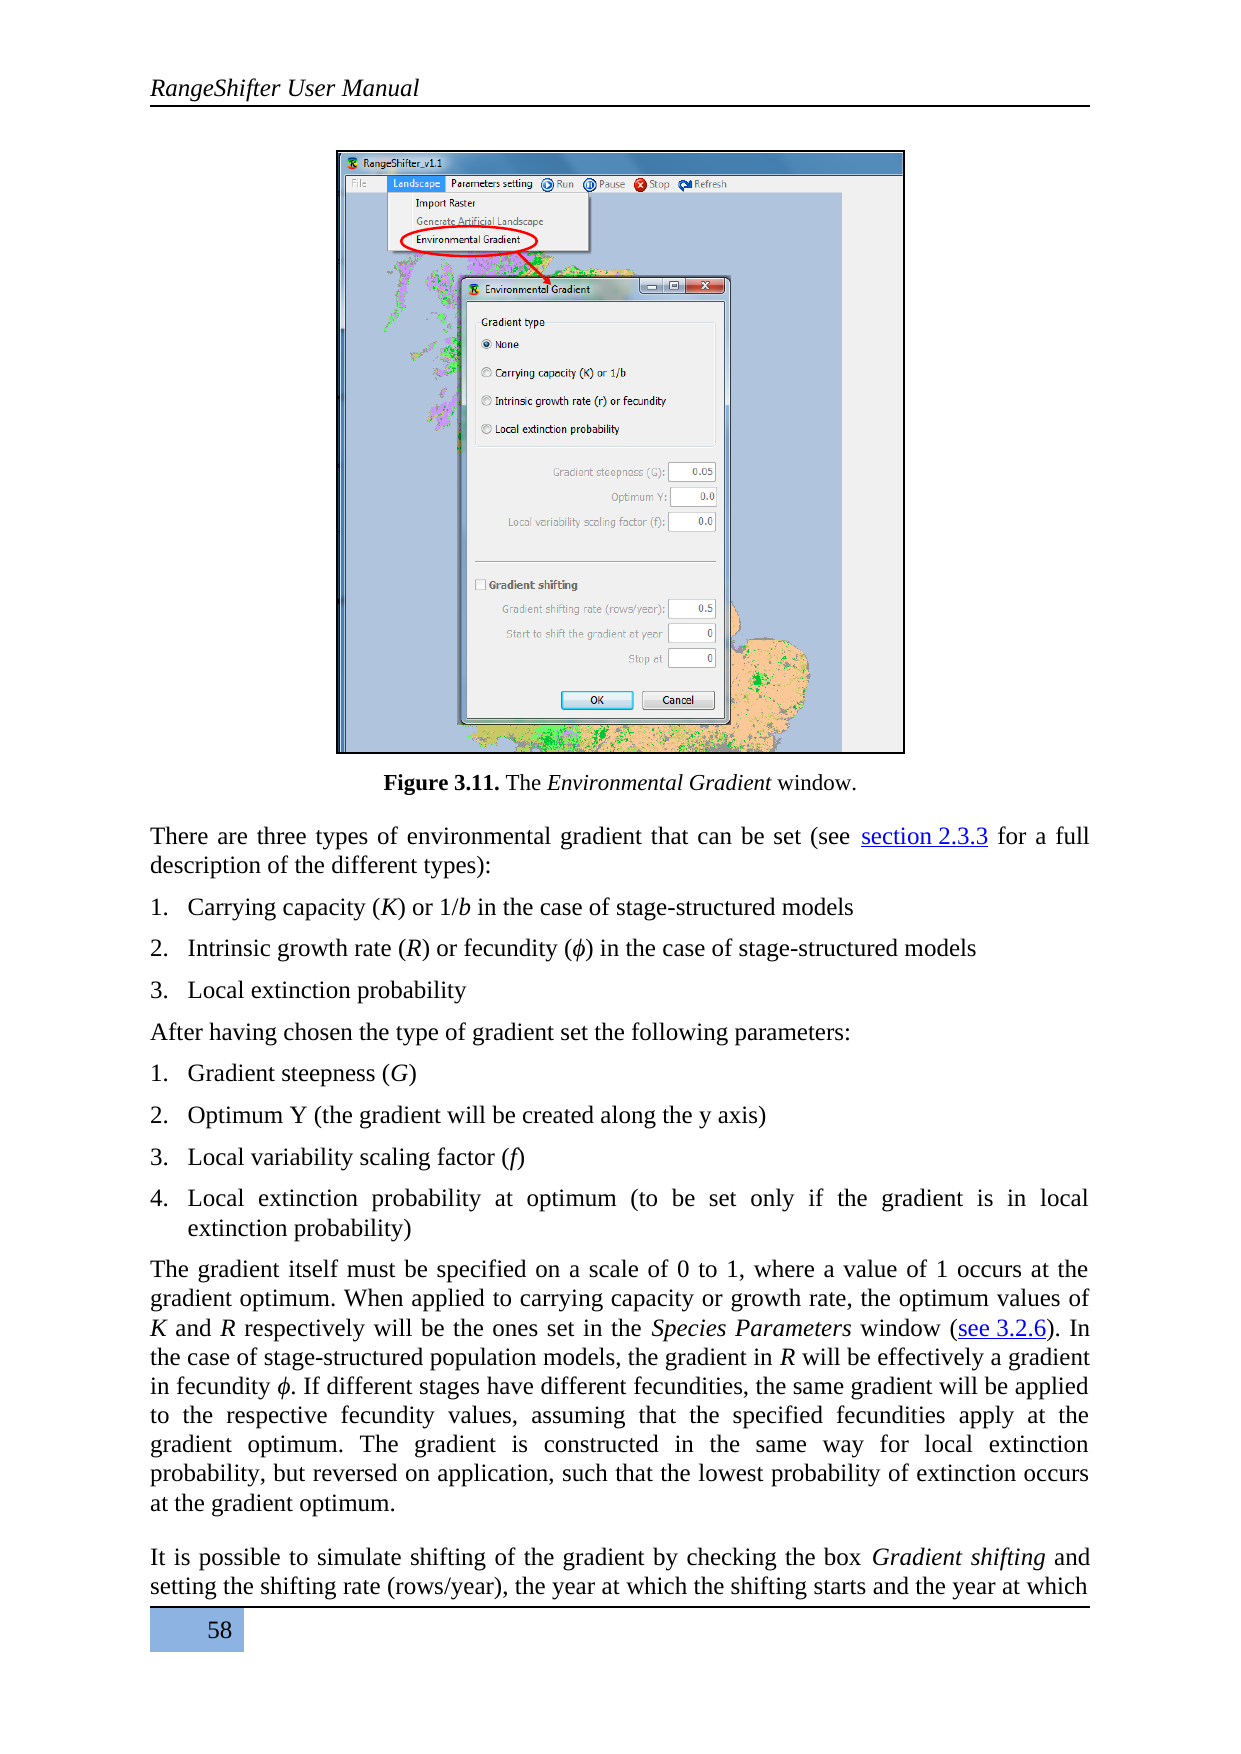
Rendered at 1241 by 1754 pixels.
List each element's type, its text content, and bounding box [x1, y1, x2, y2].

text Local variability scaling factor (f) [150, 1142, 1090, 1171]
text Intrinsic growth rate (R) or fecundity (ϕ) in the case of stage-structured models [150, 933, 1090, 963]
list Carrying capacity (K) or 1/b in the case of stage-structured models [150, 892, 1090, 921]
text After having chosen the type of gradient set the following parameters: [150, 1017, 1090, 1046]
text Optimum Y (the gradient will be created along the y axis) [150, 1100, 1090, 1129]
text There are three types of environmental gradient that can be set (see section 2.3.3 for a full description of the different types): [150, 821, 1090, 879]
list Gradient steepness (G) [150, 1058, 1090, 1088]
text Local extinction probability at optimum (to be set only if the gradient is in local extinction probability) [150, 1183, 1090, 1242]
text The gradient itself must be specified on a scale of 0 to 1, where a value of 1 occurs at the gradient optimum. When applied to carrying capacity or growth rate, the optimum values of K and R respectively will be the ones set in the Species Parameters window (see 3.2.6). In the case of stage-structured population models, the gradient in R will be effectively a gradient in fecundity ϕ. If different stages have different fecundities, the same gradient will be applied to the respective fecundity values, assuming that the specified fecundities apply at the gradient optimum. The gradient is constructed in the same way for local extinction probability, but reversed on application, such that the lowest probability of extinction occurs at the gradient optimum. [150, 1254, 1090, 1517]
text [150, 1542, 1090, 1600]
subtitle Figure 3.11. The Environmental Gradient window. [150, 767, 1090, 796]
text Local extinction probability [150, 975, 1090, 1004]
